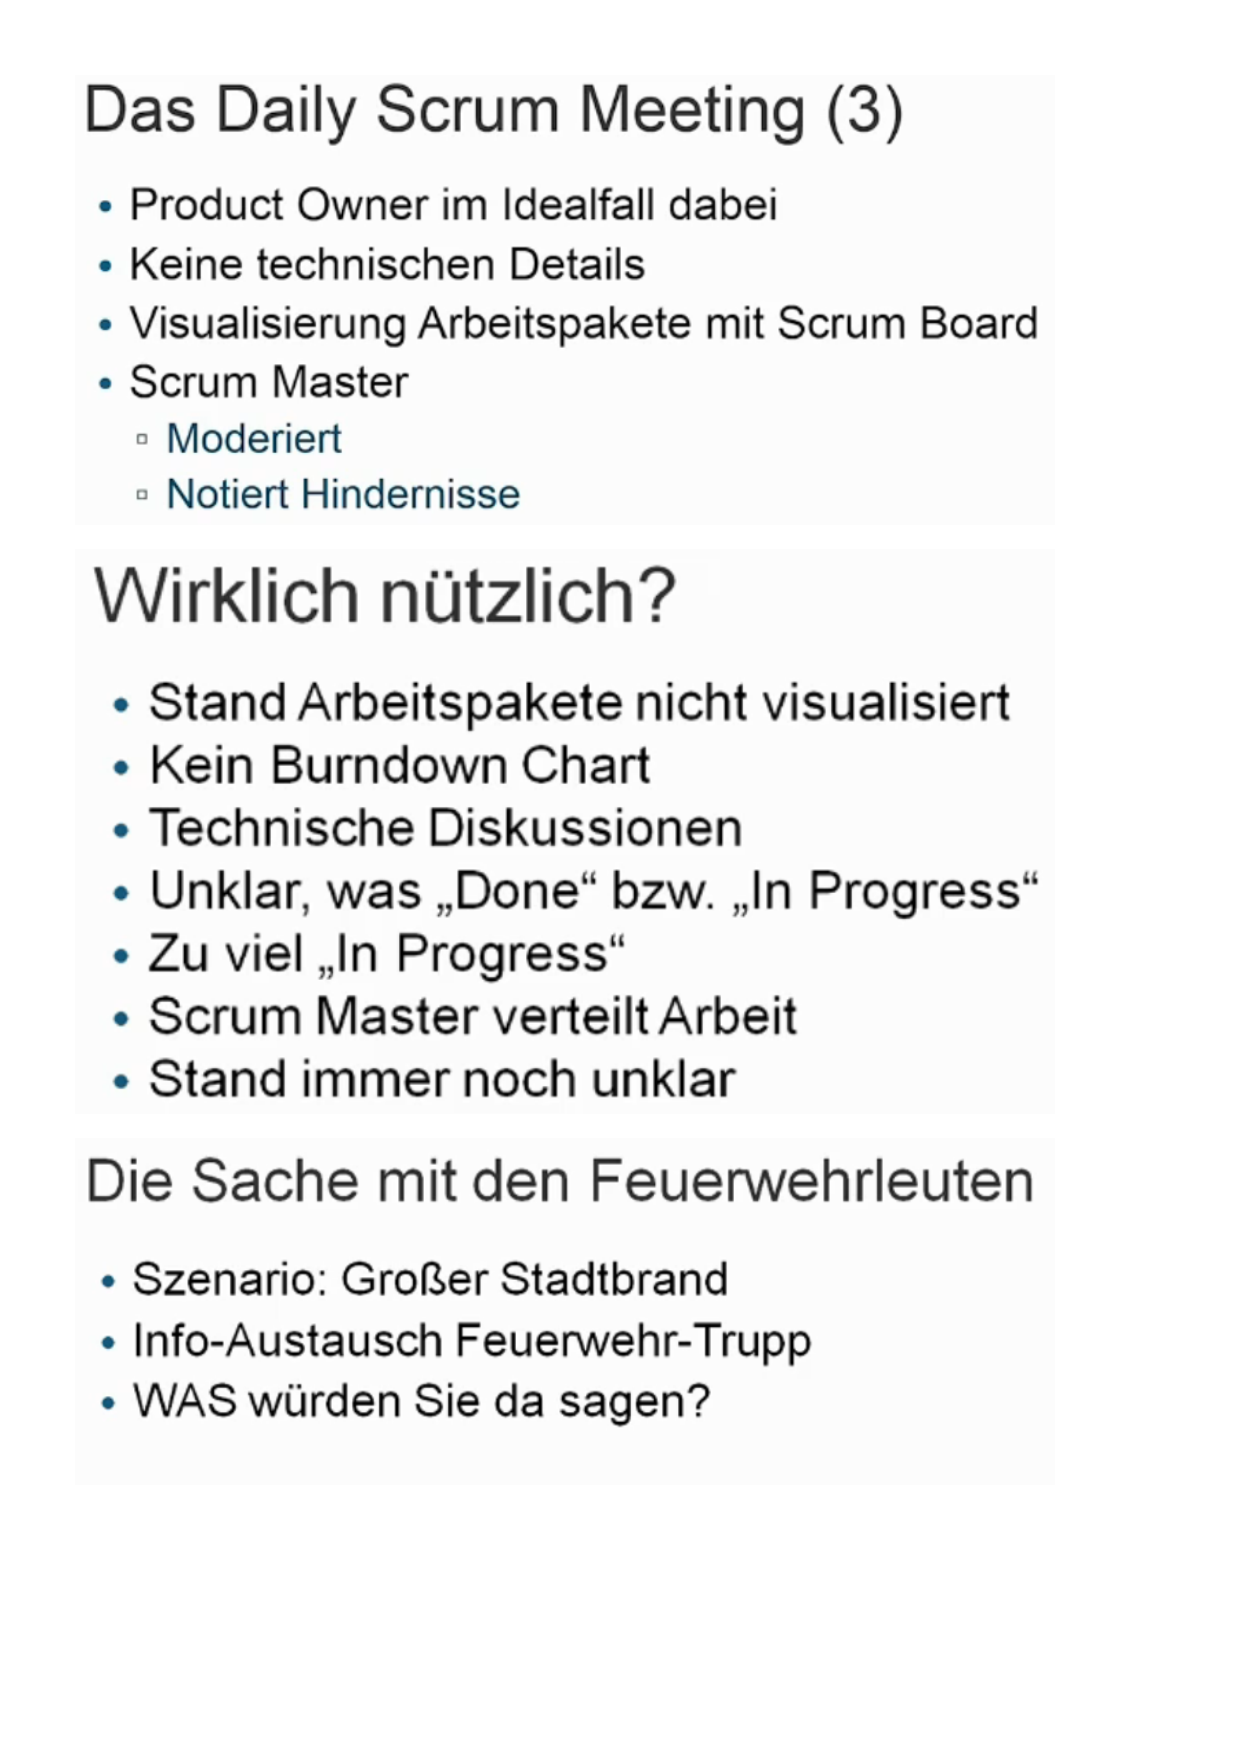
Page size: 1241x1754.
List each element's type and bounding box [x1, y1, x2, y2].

picture [75, 549, 1055, 1114]
picture [75, 1138, 1055, 1485]
picture [75, 75, 1055, 525]
